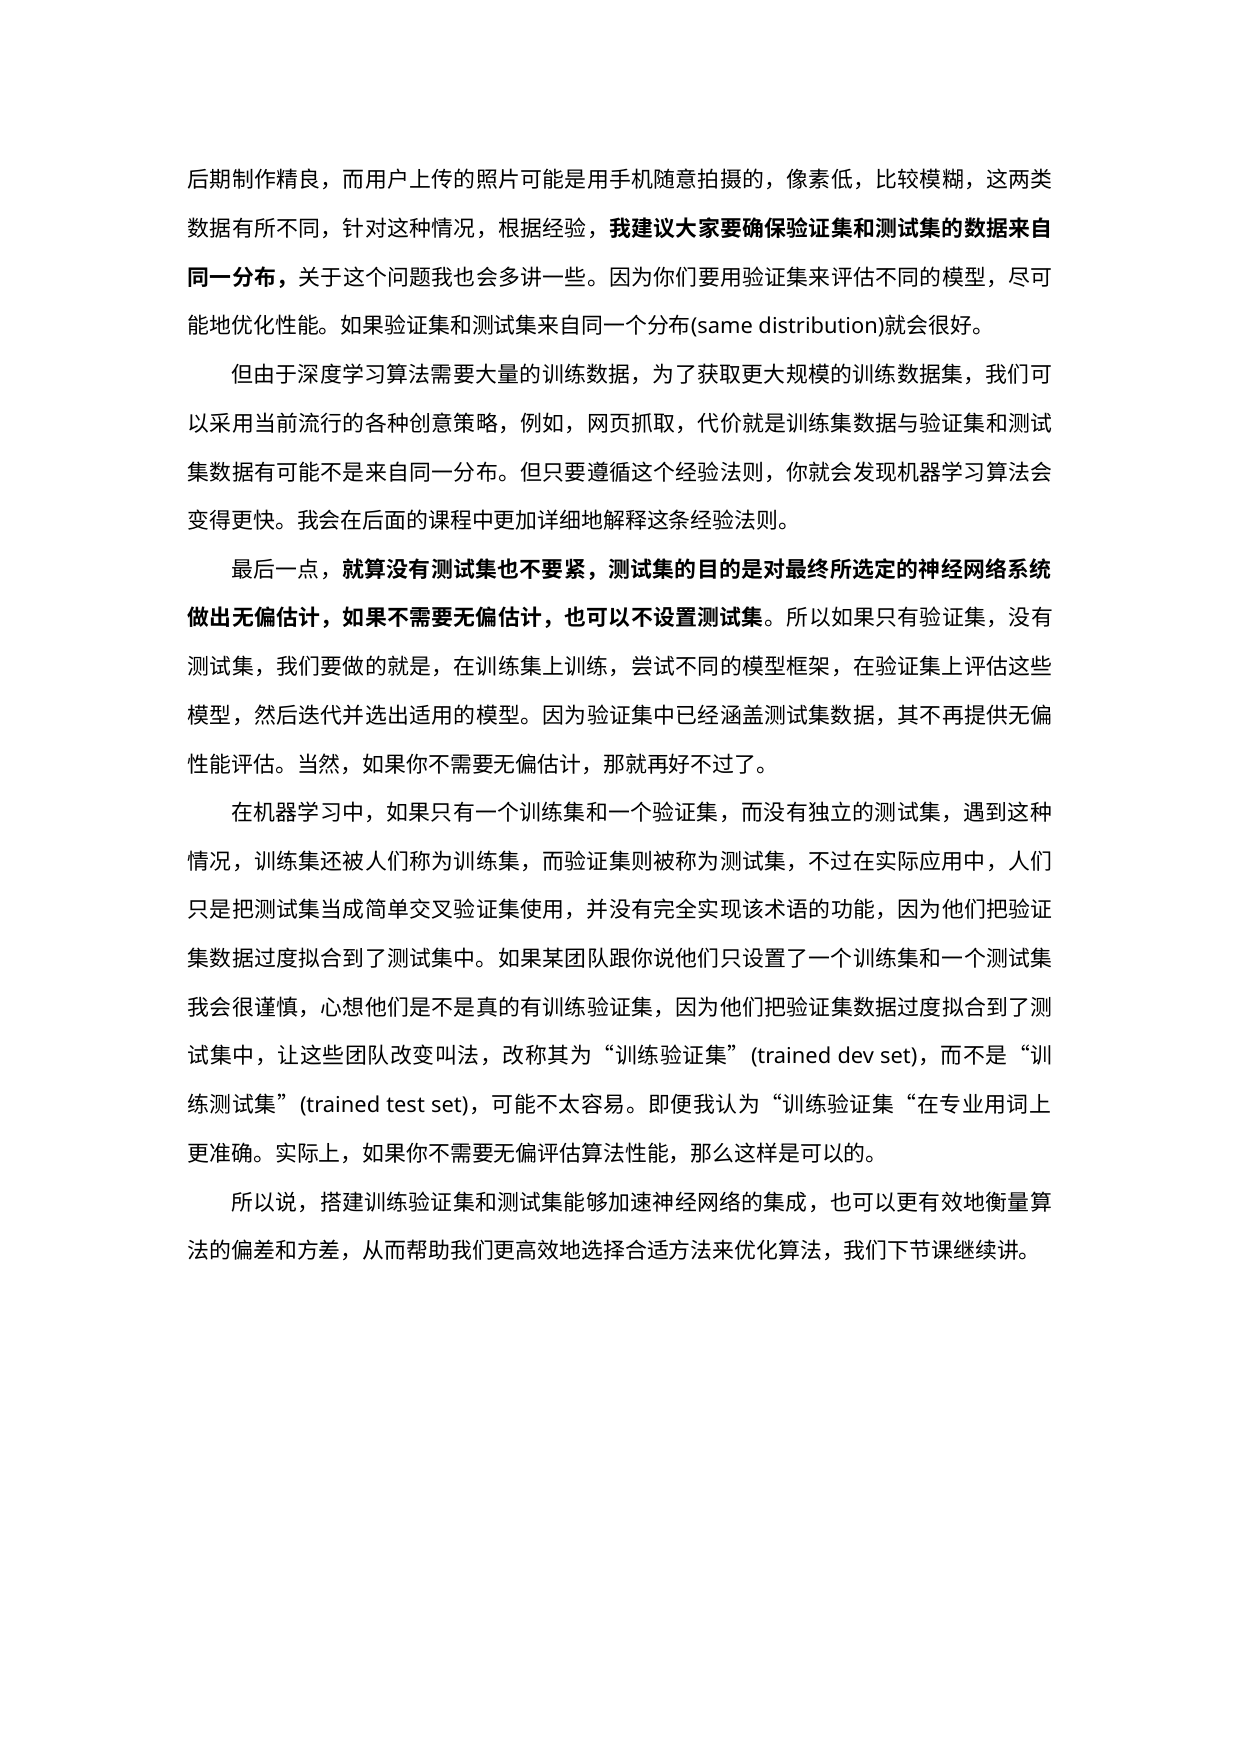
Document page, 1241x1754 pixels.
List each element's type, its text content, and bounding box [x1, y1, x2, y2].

list 最后一点，就算没有测试集也不要紧，测试集的目的是对最终所选定的神经网络系统做出无偏估计，如果不需要无偏估计，也可以不设置测试集。所以如果只有验证集，没有测试集，我们要做的就是，在训练集上训练，尝试不同的模型框架，在验证集上评估这些模型，然后迭代并选出适用的模型。因为验证集中已经涵盖测试集数据，其不再提供无偏性能评估。当然，如果你不需要无偏估计，那就再好不过了。 [187, 551, 1053, 779]
list 但由于深度学习算法需要大量的训练数据，为了获取更大规模的训练数据集，我们可以采用当前流行的各种创意策略，例如，网页抓取，代价就是训练集数据与验证集和测试集数据有可能不是来自同一分布。但只要遵循这个经验法则，你就会发现机器学习算法会变得更快。我会在后面的课程中更加详细地解释这条经验法则。 [187, 357, 1053, 535]
list 在机器学习中，如果只有一个训练集和一个验证集，而没有独立的测试集，遇到这种情况，训练集还被人们称为训练集，而验证集则被称为测试集，不过在实际应用中，人们只是把测试集当成简单交叉验证集使用，并没有完全实现该术语的功能，因为他们把验证集数据过度拟合到了测试集中。如果某团队跟你说他们只设置了一个训练集和一个测试集，我会很谨慎，心想他们是不是真的有训练验证集，因为他们把验证集数据过度拟合到了测试集中，让这些团队改变叫法，改称其为“训练验证集”(trained dev set)，而不是“训练测试集”(trained test set)，可能不太容易。即便我认为“训练验证集“在专业用词上更准确。实际上，如果你不需要无偏评估算法性能，那么这样是可以的。 [187, 794, 1053, 1168]
list 所以说，搭建训练验证集和测试集能够加速神经网络的集成，也可以更有效地衡量算法的偏差和方差，从而帮助我们更高效地选择合适方法来优化算法，我们下节课继续讲。 [187, 1184, 1053, 1265]
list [187, 162, 1053, 341]
